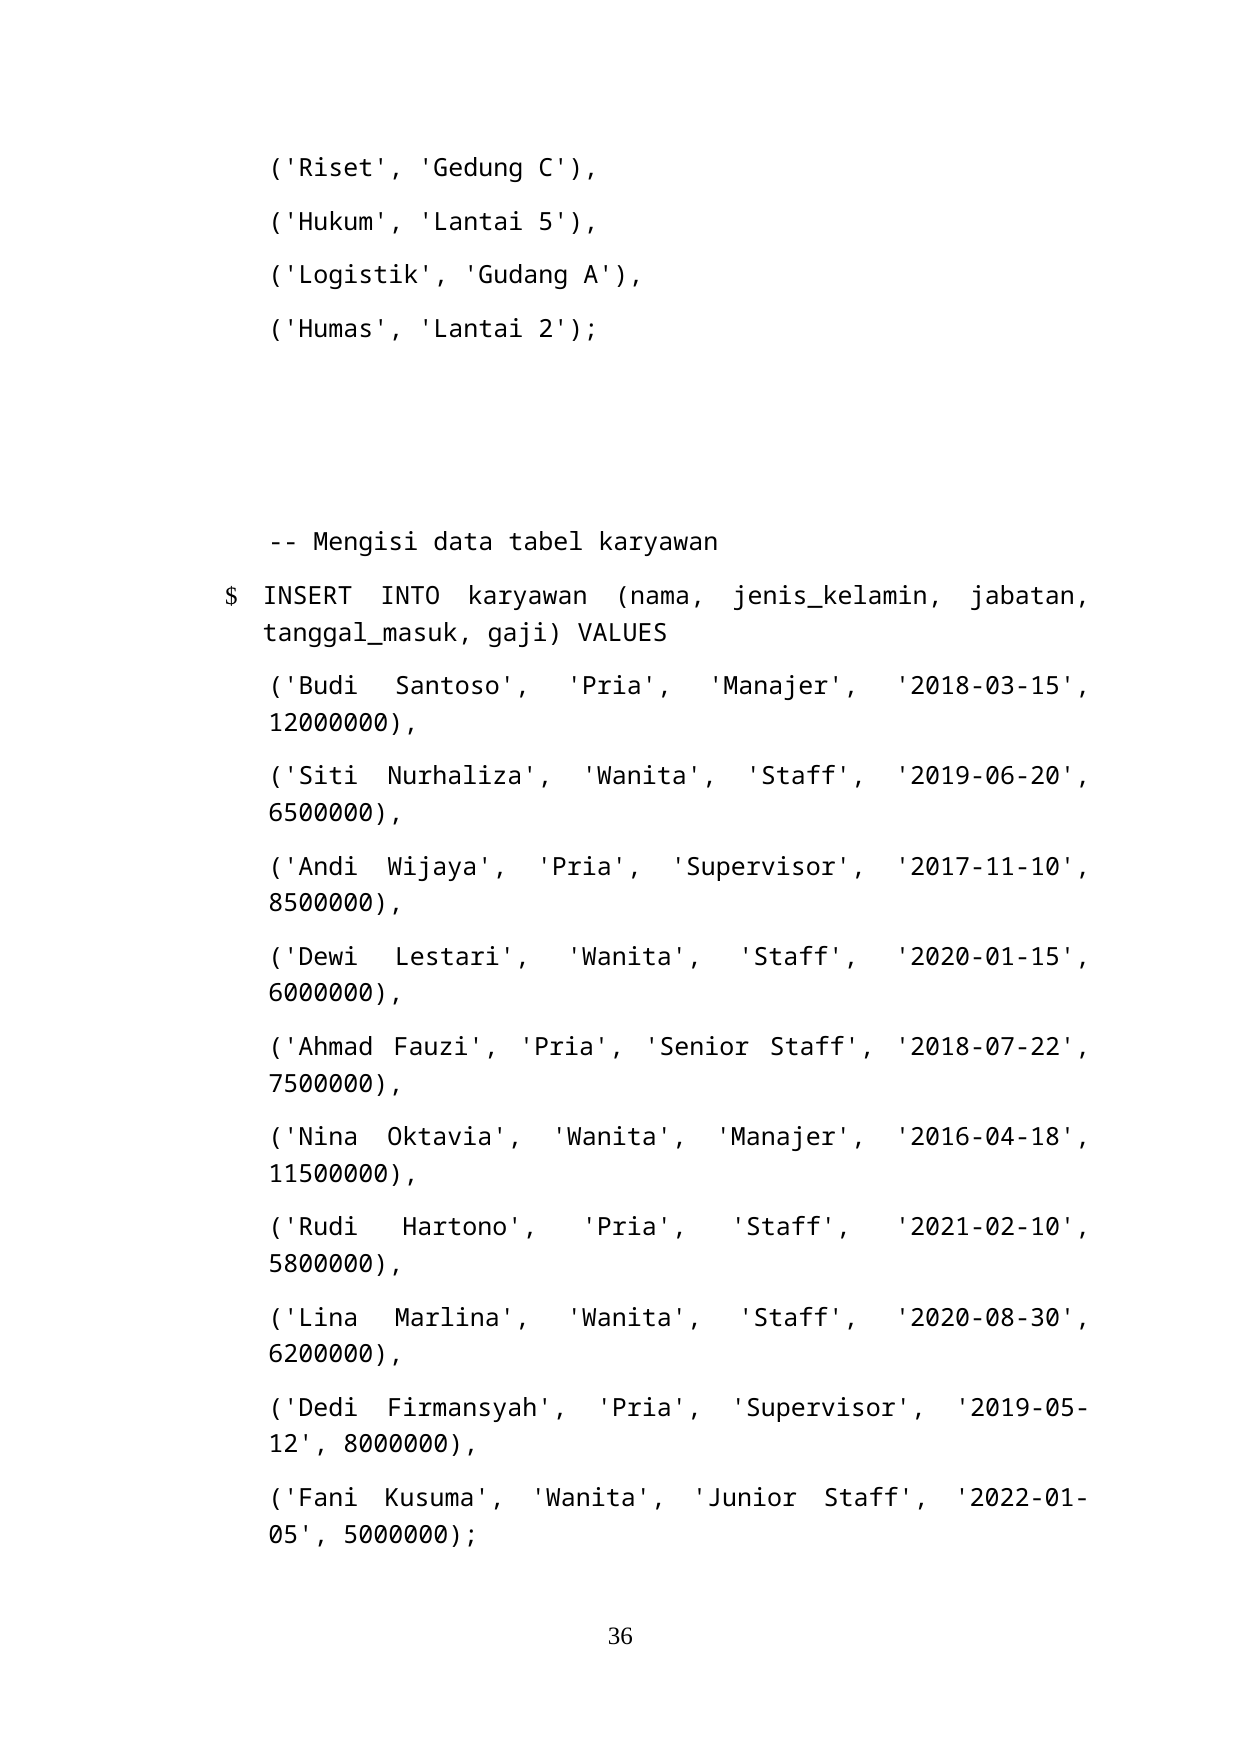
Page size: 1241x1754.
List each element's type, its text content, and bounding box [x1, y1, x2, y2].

text ('Humas', 'Lantai 2'); [268, 310, 1090, 344]
text ('Riset', 'Gedung C'), [268, 150, 1090, 184]
text ('Fani Kusuma', 'Wanita', 'Junior Staff', '2022-01-05', 5000000); [268, 1479, 1090, 1550]
text ('Rudi Hartono', 'Pria', 'Staff', '2021-02-10', 5800000), [268, 1209, 1090, 1280]
text ('Ahmad Fauzi', 'Pria', 'Senior Staff', '2018-07-22', 7500000), [268, 1028, 1090, 1099]
text ('Logistik', 'Gudang A'), [268, 257, 1090, 291]
text ('Lina Marlina', 'Wanita', 'Staff', '2020-08-30', 6200000), [268, 1299, 1090, 1370]
list INSERT INTO karyawan (nama, jenis_kelamin, jabatan, tanggal_masuk, gaji) VALUES [225, 577, 1090, 648]
text -- Mengisi data tabel karyawan [268, 524, 1090, 558]
text ('Andi Wijaya', 'Pria', 'Supervisor', '2017-11-10', 8500000), [268, 848, 1090, 919]
text ('Budi Santoso', 'Pria', 'Manajer', '2018-03-15', 12000000), [268, 668, 1090, 738]
text ('Siti Nurhaliza', 'Wanita', 'Staff', '2019-06-20', 6500000), [268, 758, 1090, 829]
text ('Nina Oktavia', 'Wanita', 'Manajer', '2016-04-18', 11500000), [268, 1119, 1090, 1189]
text ('Dedi Firmansyah', 'Pria', 'Supervisor', '2019-05-12', 8000000), [268, 1389, 1090, 1460]
text ('Hukum', 'Lantai 5'), [268, 203, 1090, 237]
text ('Dewi Lestari', 'Wanita', 'Staff', '2020-01-15', 6000000), [268, 938, 1090, 1009]
